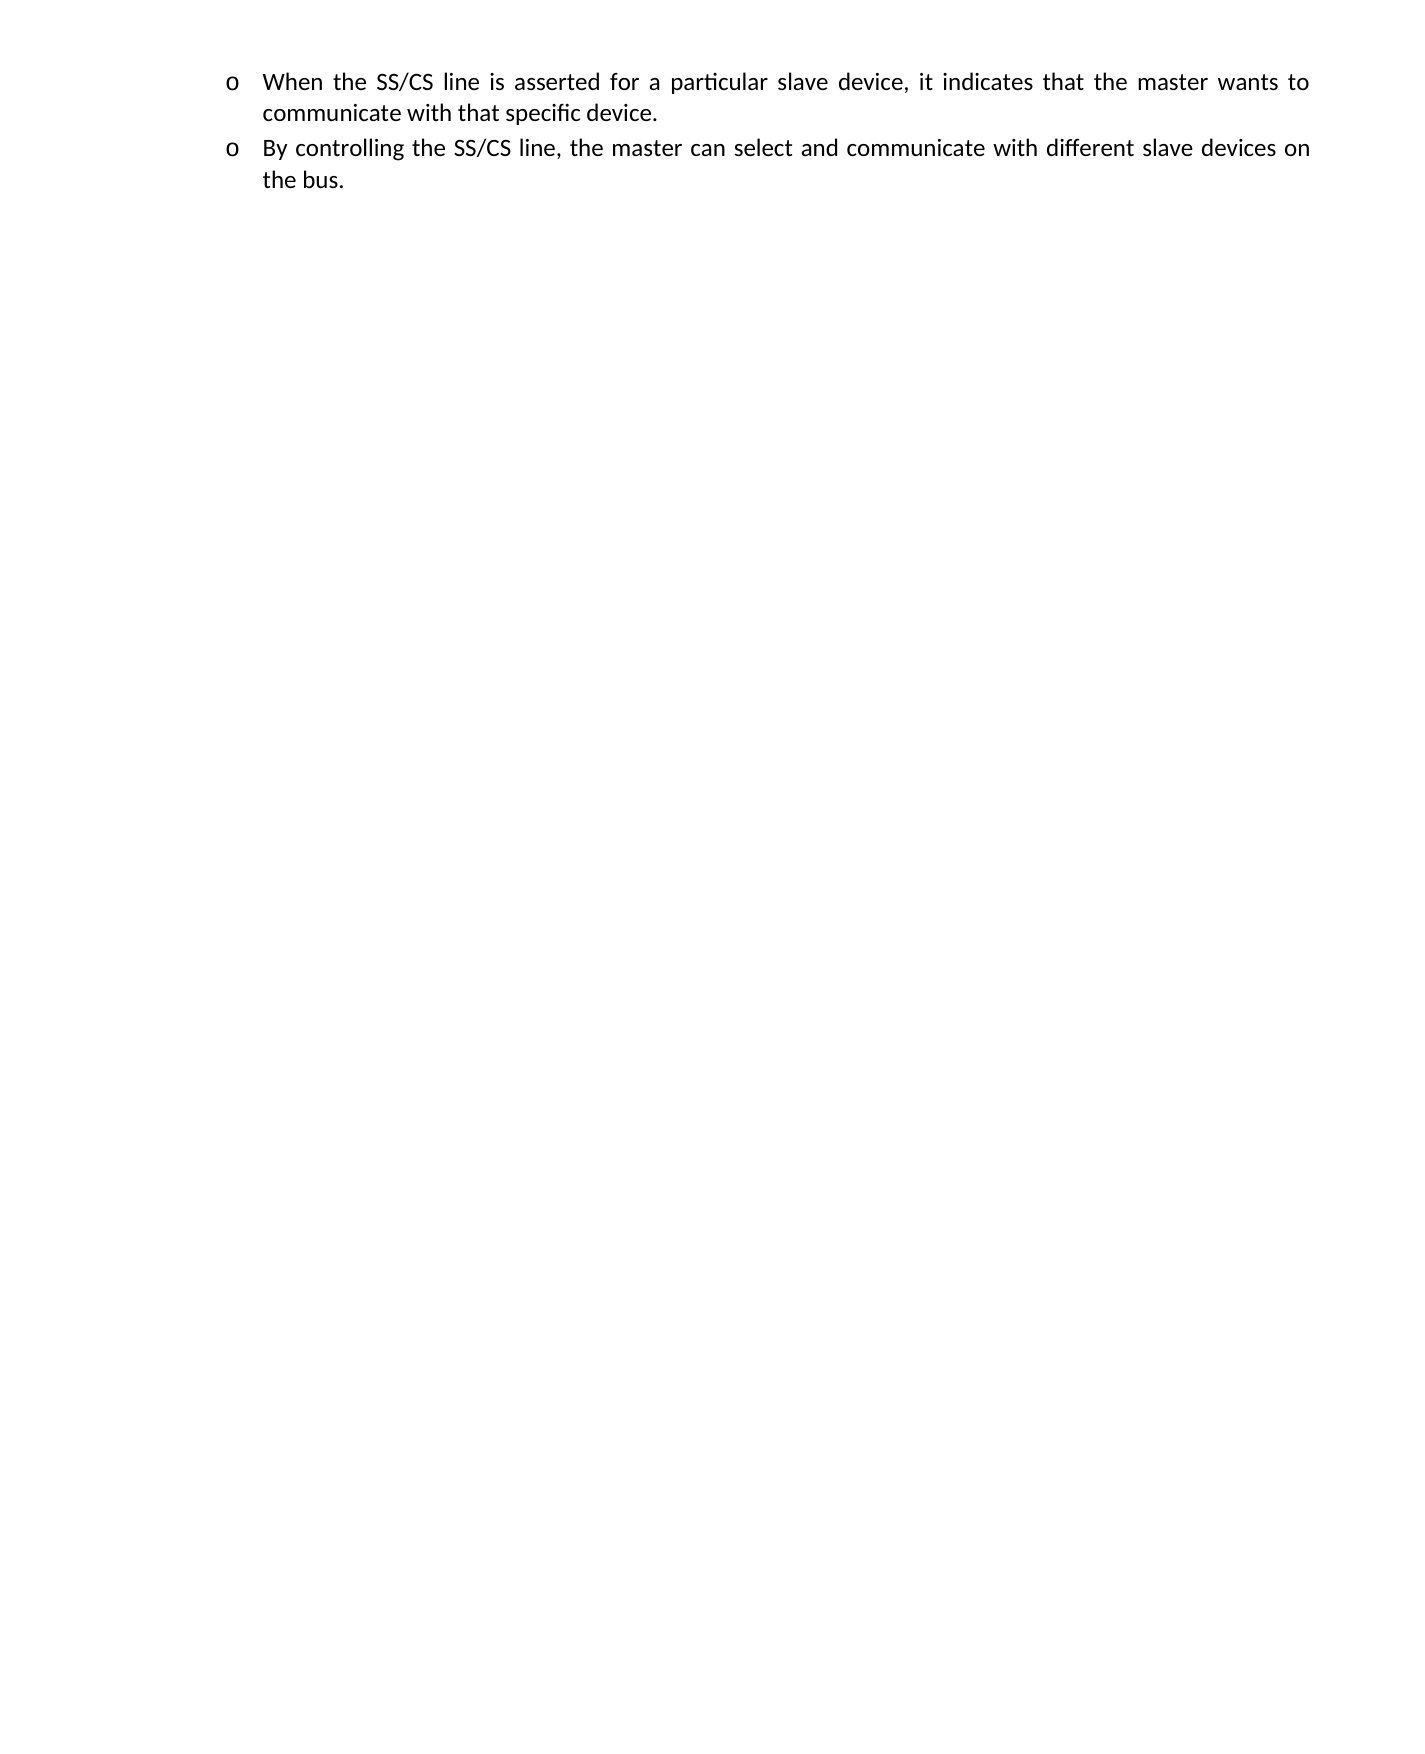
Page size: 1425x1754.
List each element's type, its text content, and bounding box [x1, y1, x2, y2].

list By controlling the SS/CS line, the master can select and communicate with different slave devices on the bus. [225, 132, 1312, 194]
list When the SS/CS line is asserted for a particular slave device, it indicates that the master wants to communicate with that specific device. [225, 66, 1312, 128]
